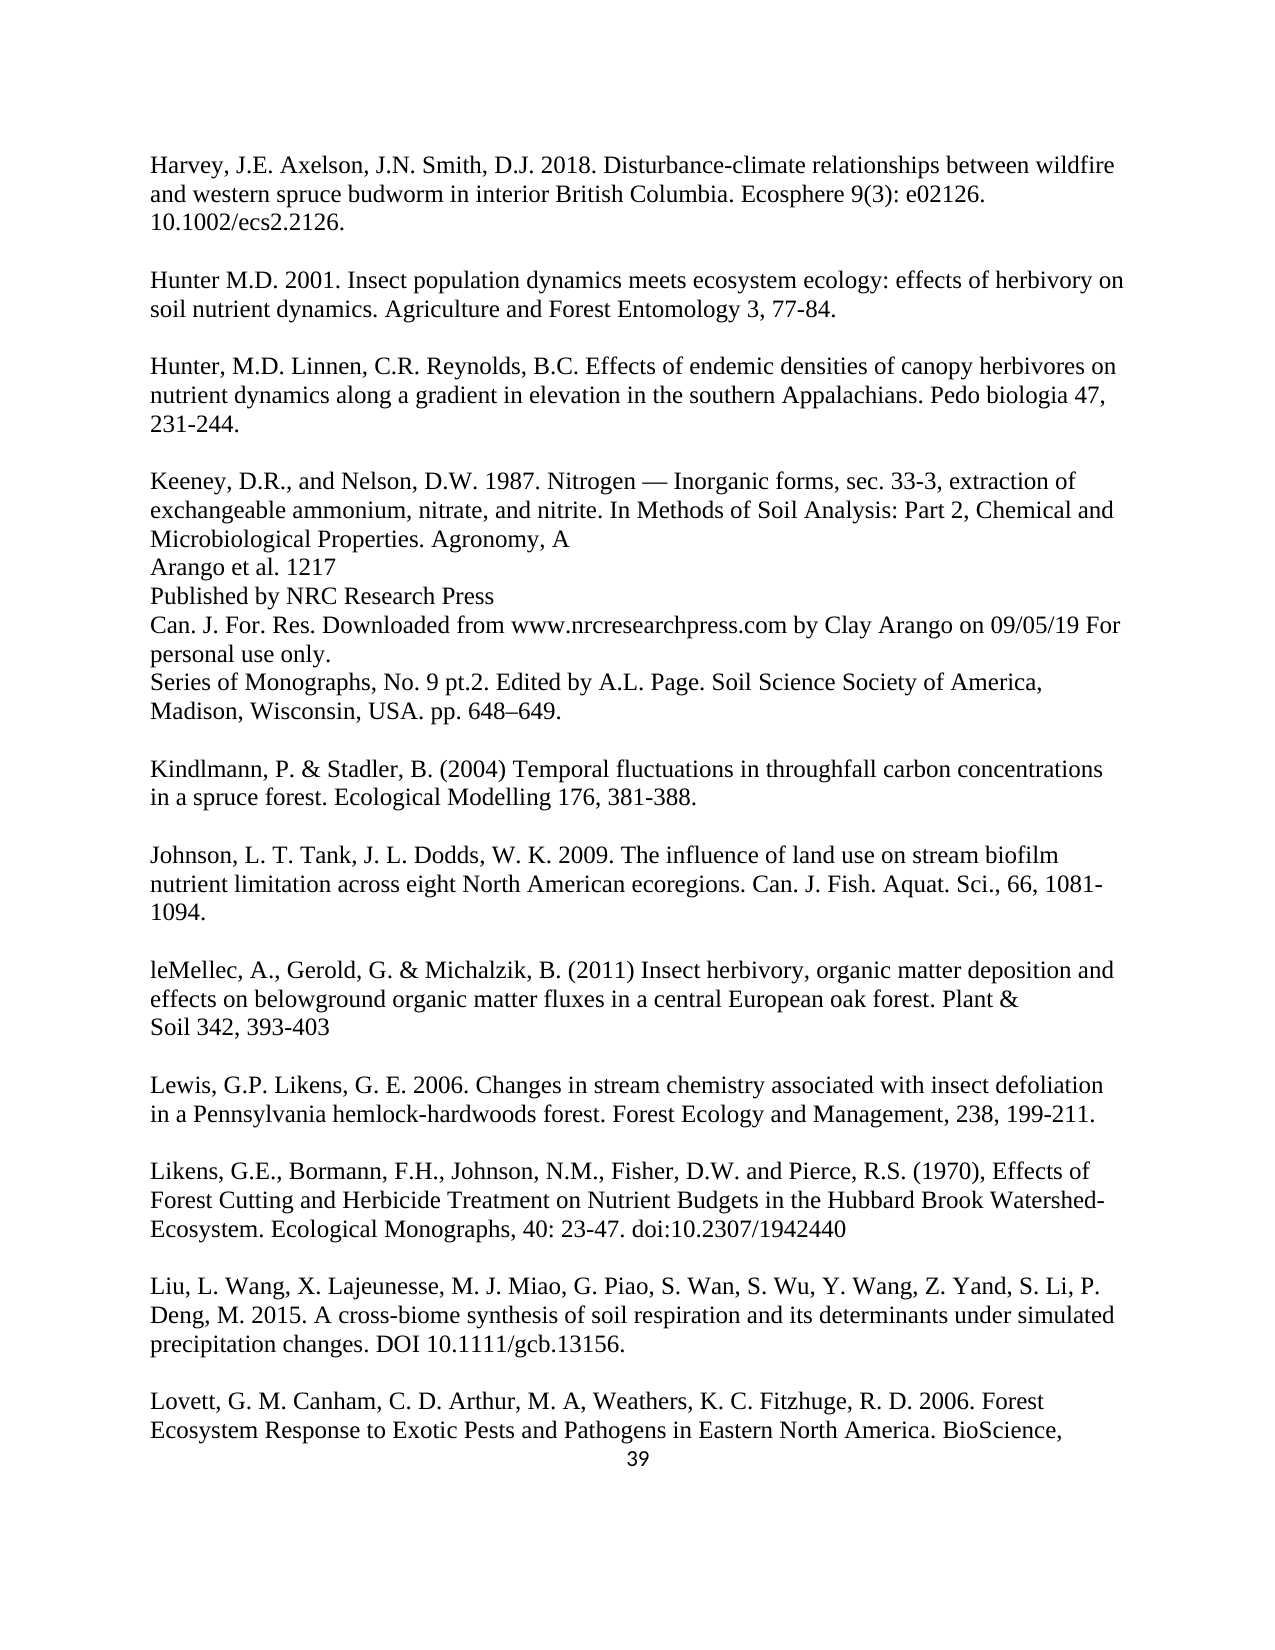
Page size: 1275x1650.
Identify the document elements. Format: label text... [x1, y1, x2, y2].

text Hunter, M.D. Linnen, C.R. Reynolds, B.C. Effects of endemic densities of canopy herbivores on nutrient dynamics along a gradient in elevation in the southern Appalachians. Pedo biologia 47, 231-244. [150, 351, 1125, 437]
text Series of Monographs, No. 9 pt.2. Edited by A.L. Page. Soil Science Society of America, Madison, Wisconsin, USA. pp. 648–649. [150, 667, 1125, 725]
text Hunter M.D. 2001. Insect population dynamics meets ecosystem ecology: effects of herbivory on soil nutrient dynamics. Agriculture and Forest Entomology 3, 77-84. [150, 265, 1125, 322]
text Harvey, J.E. Axelson, J.N. Smith, D.J. 2018. Disturbance-climate relationships between wildfire and western spruce budworm in interior British Columbia. Ecosphere 9(3): e02126. 10.1002/ecs2.2126. [150, 150, 1125, 236]
text Johnson, L. T. Tank, J. L. Dodds, W. K. 2009. The influence of land use on stream biofilm nutrient limitation across eight North American ecoregions. Can. J. Fish. Aquat. Sci., 66, 1081-1094. [150, 840, 1125, 926]
text effects on belowground organic matter fluxes in a central European oak forest. Plant & [150, 984, 1125, 1012]
text Kindlmann, P. & Stadler, B. (2004) Temporal fluctuations in throughfall carbon concentrations [150, 754, 1125, 782]
text Liu, L. Wang, X. Lajeunesse, M. J. Miao, G. Piao, S. Wan, S. Wu, Y. Wang, Z. Yand, S. Li, P. Deng, M. 2015. A cross-biome synthesis of soil respiration and its determinants under simulated precipitation changes. DOI 10.1111/gcb.13156. [150, 1271, 1125, 1357]
text Keeney, D.R., and Nelson, D.W. 1987. Nitrogen — Inorganic forms, sec. 33-3, extraction of exchangeable ammonium, nitrate, and nitrite. In Methods of Soil Analysis: Part 2, Chemical and Microbiological Properties. Agronomy, A [150, 466, 1125, 552]
text Can. J. For. Res. Downloaded from www.nrcresearchpress.com by Clay Arango on 09/05/19 For personal use only. [150, 610, 1125, 667]
text Arango et al. 1217 [150, 552, 1125, 581]
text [150, 1386, 1125, 1444]
text in a spruce forest. Ecological Modelling 176, 381-388. [150, 782, 1125, 811]
text Lewis, G.P. Likens, G. E. 2006. Changes in stream chemistry associated with insect defoliation in a Pennsylvania hemlock-hardwoods forest. Forest Ecology and Management, 238, 199-211. [150, 1070, 1125, 1127]
text Likens, G.E., Bormann, F.H., Johnson, N.M., Fisher, D.W. and Pierce, R.S. (1970), Effects of Forest Cutting and Herbicide Treatment on Nutrient Budgets in the Hubbard Brook Watershed‐Ecosystem. Ecological Monographs, 40: 23-47. doi:10.2307/1942440 [150, 1156, 1125, 1242]
text Published by NRC Research Press [150, 581, 1125, 610]
text leMellec, A., Gerold, G. & Michalzik, B. (2011) Insect herbivory, organic matter deposition and [150, 955, 1125, 984]
text Soil 342, 393-403 [150, 1012, 1125, 1041]
